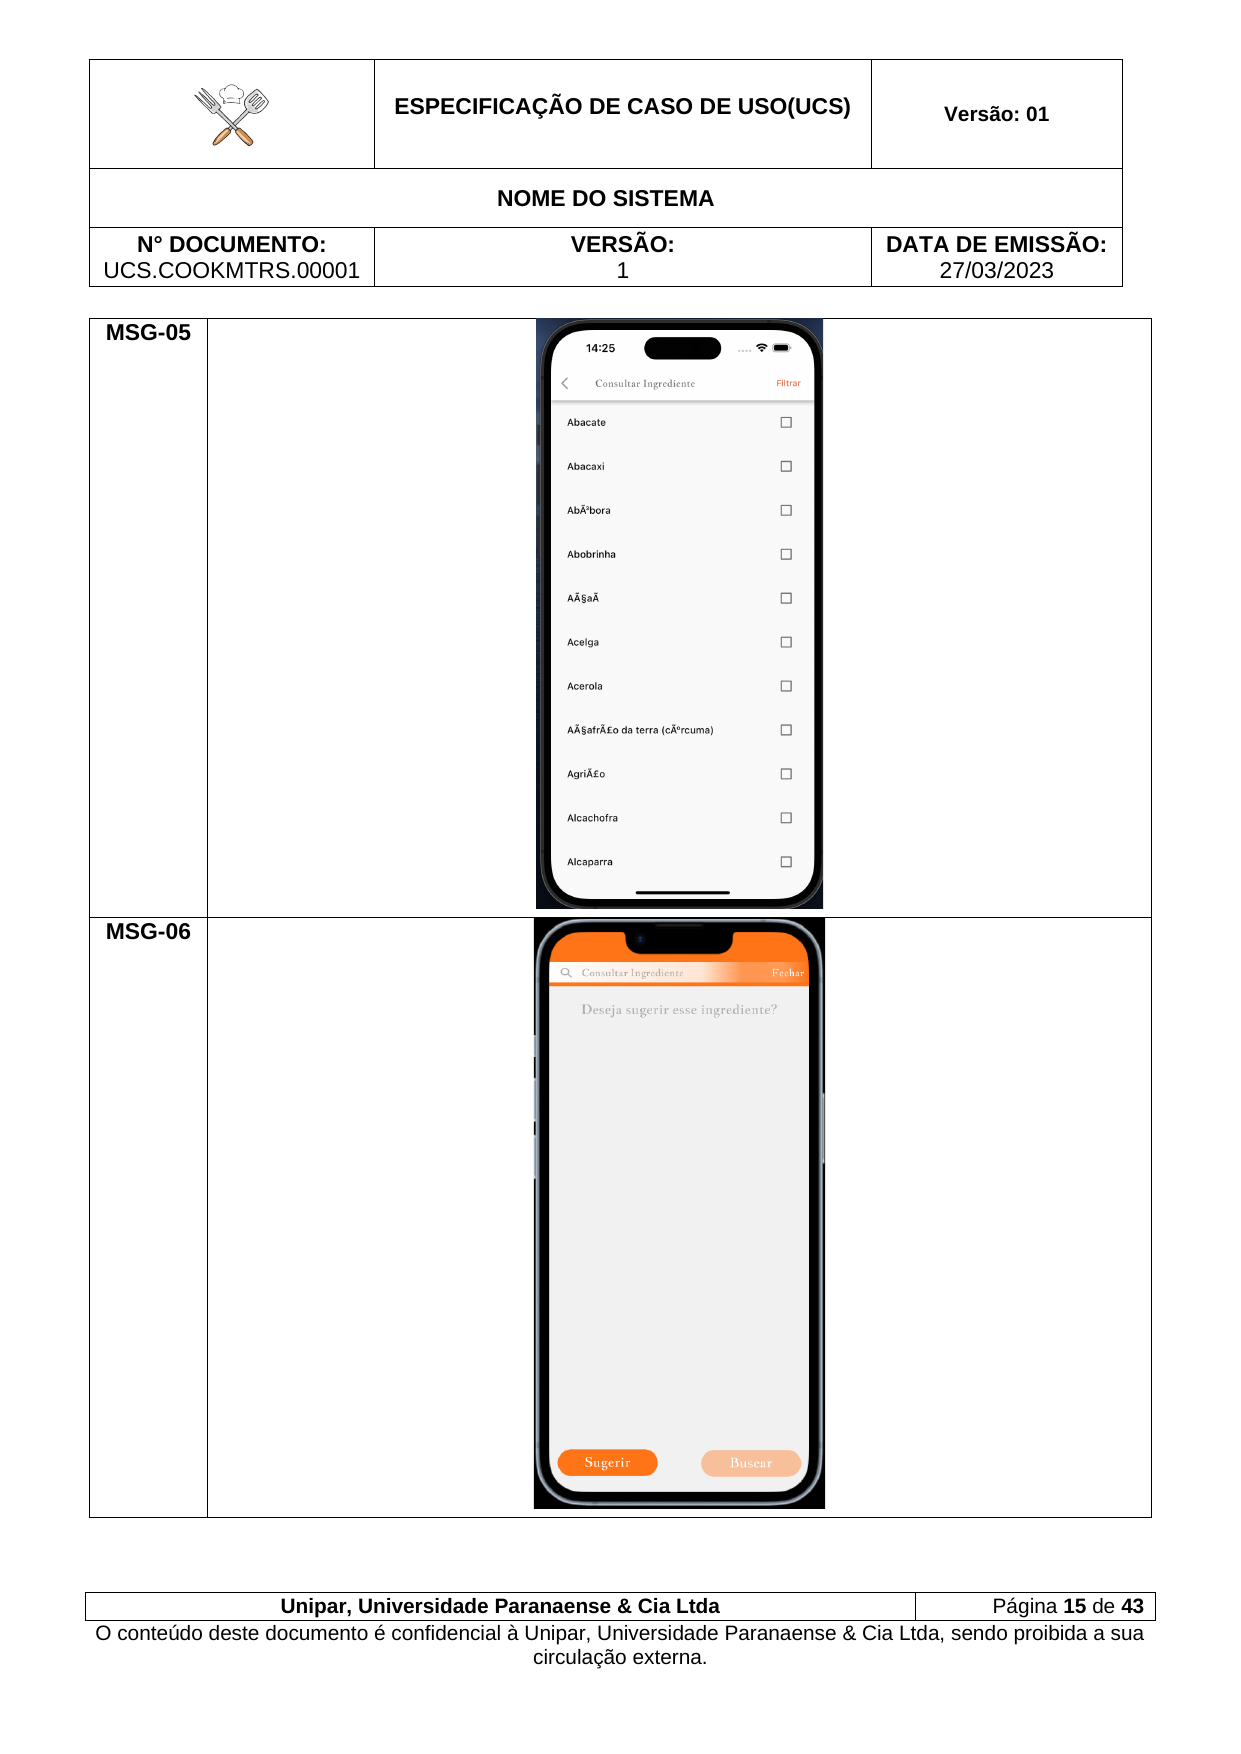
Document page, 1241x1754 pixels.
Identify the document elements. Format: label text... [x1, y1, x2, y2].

table_cell MSG-05 [90, 319, 207, 917]
picture [536, 318, 824, 909]
table_cell MSG-06 [90, 918, 207, 1517]
table_cell [208, 319, 1151, 917]
table_cell [208, 918, 1151, 1517]
picture [177, 60, 286, 168]
picture [533, 918, 826, 1509]
